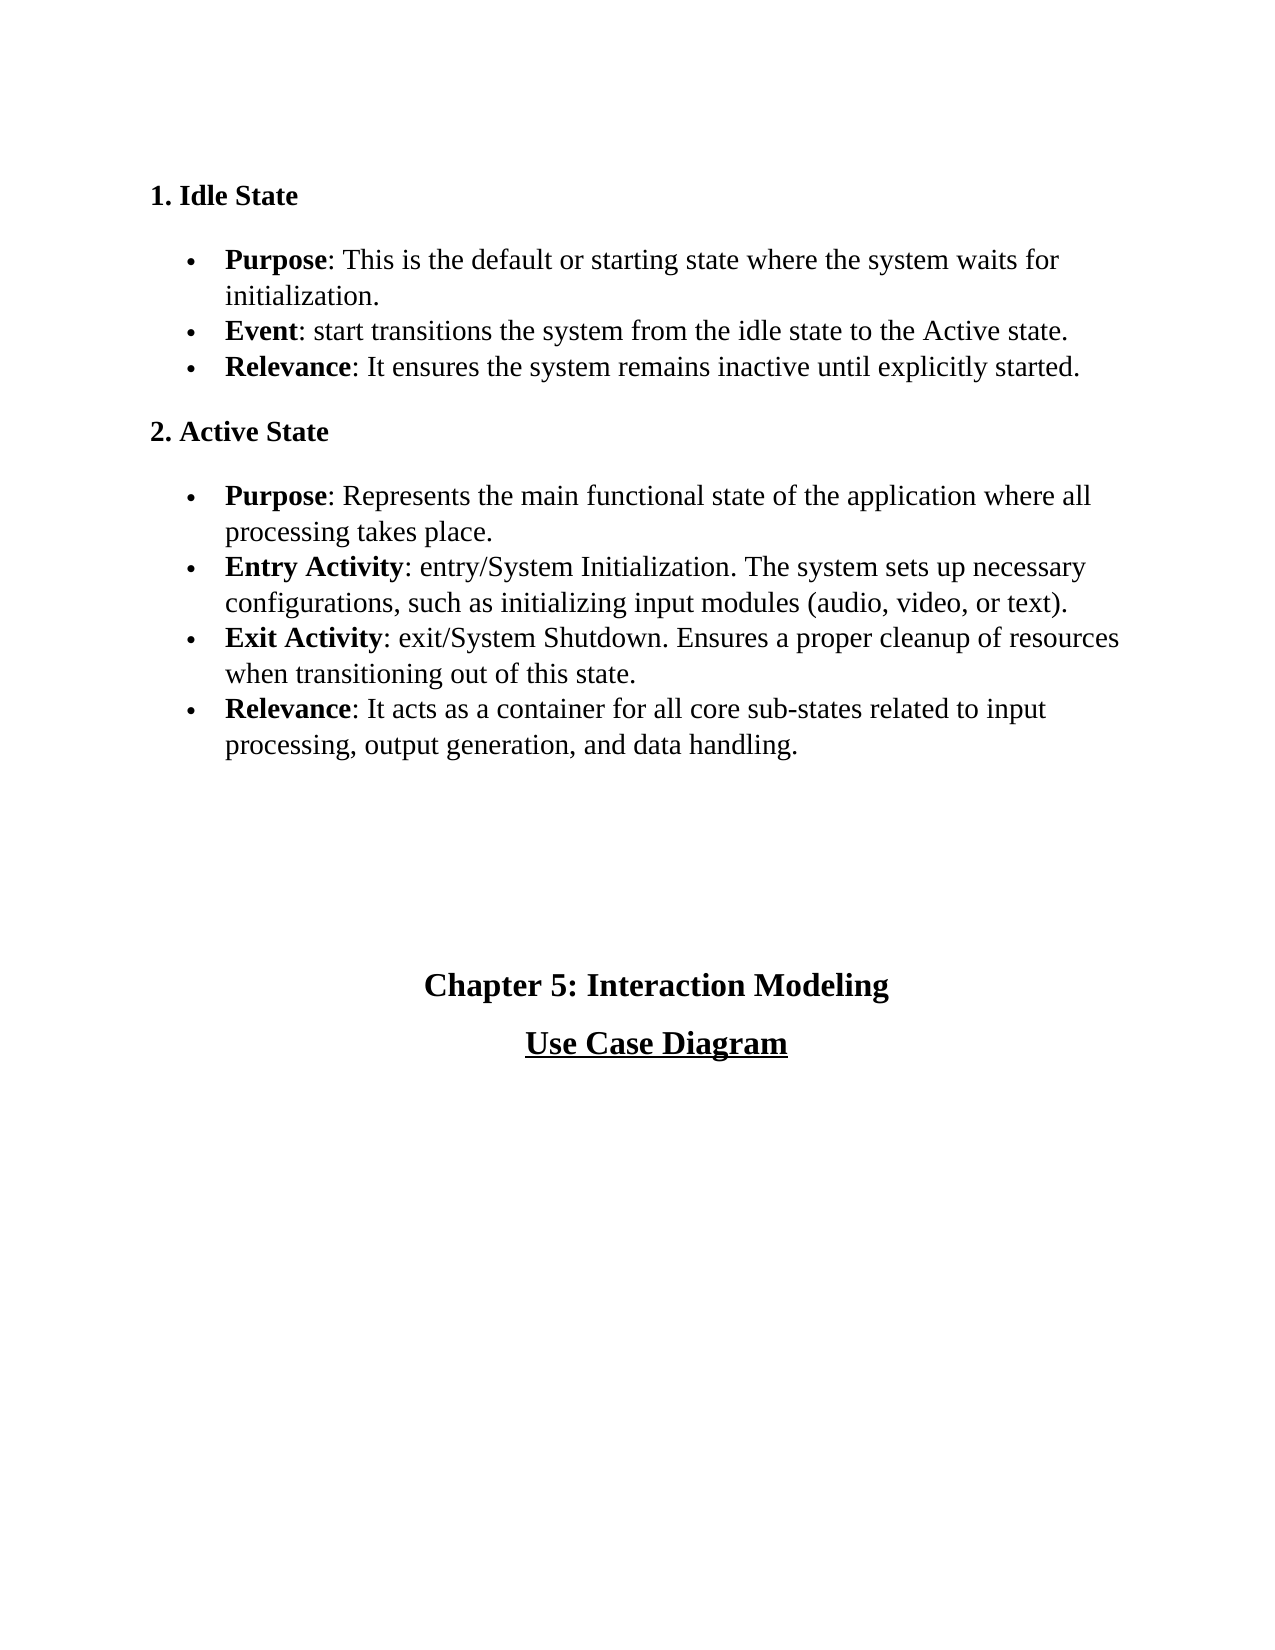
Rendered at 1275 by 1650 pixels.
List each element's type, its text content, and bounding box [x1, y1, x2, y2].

list Entry Activity: entry/System Initialization. The system sets up necessary configurations, such as initializing input modules (audio, video, or text). [187, 549, 1125, 618]
list Relevance: It ensures the system remains inactive until explicitly started. [187, 349, 1125, 383]
list Event: start transitions the system from the idle state to the Active state. [187, 313, 1125, 347]
list Exit Activity: exit/System Shutdown. Ensures a proper cleanup of resources when transitioning out of this state. [187, 621, 1125, 689]
subtitle 1. Idle State [150, 178, 1125, 211]
subtitle 2. Active State [150, 414, 1125, 447]
text Chapter 5: Interaction Modeling [187, 966, 1125, 1004]
text Use Case Diagram [150, 1023, 1125, 1061]
list Purpose: This is the default or starting state where the system waits for initialization. [187, 242, 1125, 312]
list Purpose: Represents the main functional state of the application where all processing takes place. [187, 478, 1125, 547]
list Relevance: It acts as a container for all core sub-states related to input processing, output generation, and data handling. [187, 692, 1125, 761]
